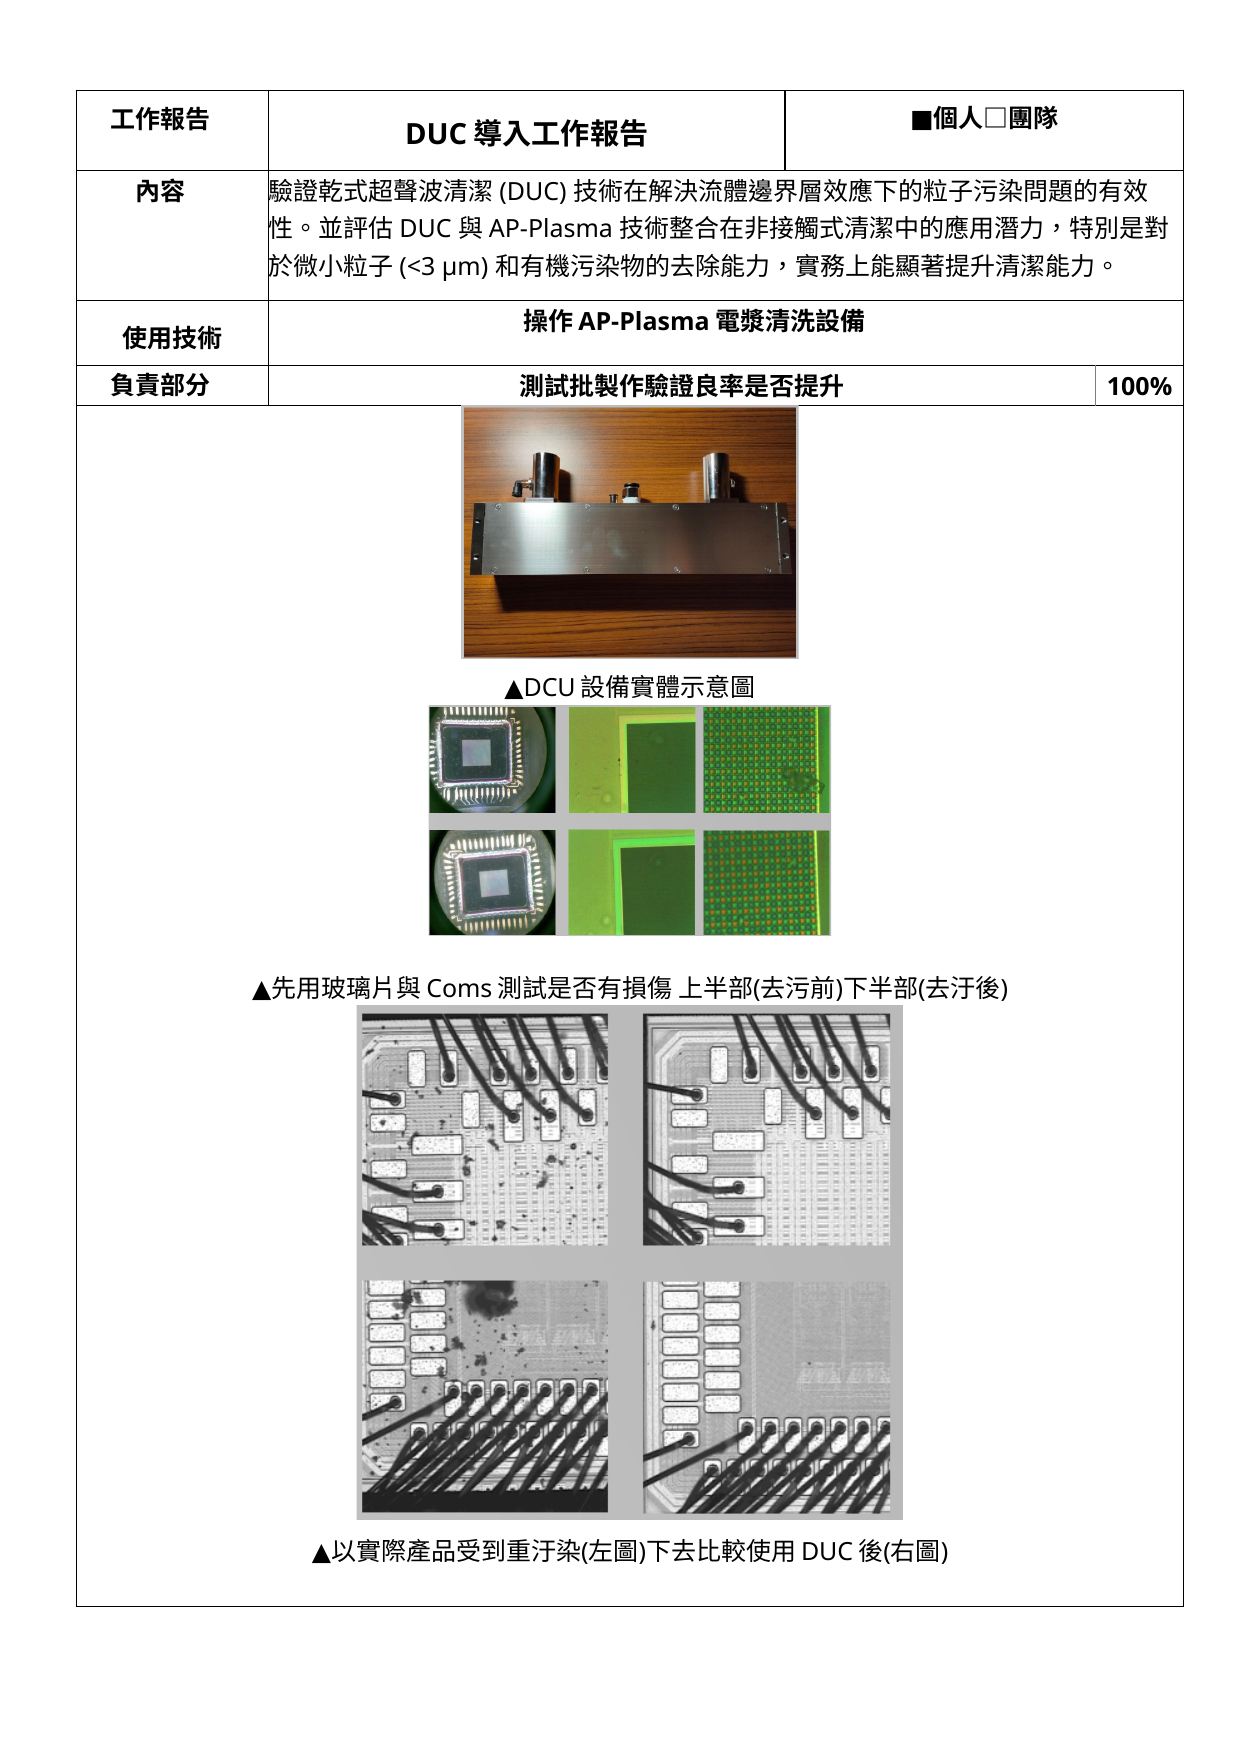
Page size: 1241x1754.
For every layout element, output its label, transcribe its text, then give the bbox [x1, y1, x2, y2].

table_cell DUC導入工作報告 [269, 91, 784, 170]
table_cell 操作AP-Plasma電漿清洗設備 [269, 301, 1183, 365]
table_cell 負責部分 [77, 366, 268, 405]
picture [428, 705, 832, 936]
table_cell 內容 [77, 171, 268, 300]
table_cell 驗證乾式超聲波清潔 (DUC) 技術在解決流體邊界層效應下的粒子污染問題的有效性。並評估 DUC 與 AP-Plasma 技術整合在非接觸式清潔中的應用潛力，特別是對於微小粒子 (<3 μm) 和有機污染物的去除能力，實務上能顯著提升清潔能力。 [269, 171, 1183, 300]
table_cell 測試批製作驗證良率是否提升 [269, 366, 1095, 405]
table_cell 工作報告 [77, 91, 268, 170]
picture [461, 405, 799, 659]
table_cell ▲DCU設備實體示意圖 ▲先用玻璃片與Coms測試是否有損傷 上半部(去污前)下半部(去汙後) ▲以實際產品受到重汙染(左圖)下去比較使用DUC後(右圖) [77, 406, 1183, 1606]
picture [356, 1005, 903, 1520]
table_cell 使用技術 [77, 301, 268, 365]
table_cell 100% [1096, 366, 1183, 405]
table_cell ■個人□團隊 [786, 91, 1183, 170]
